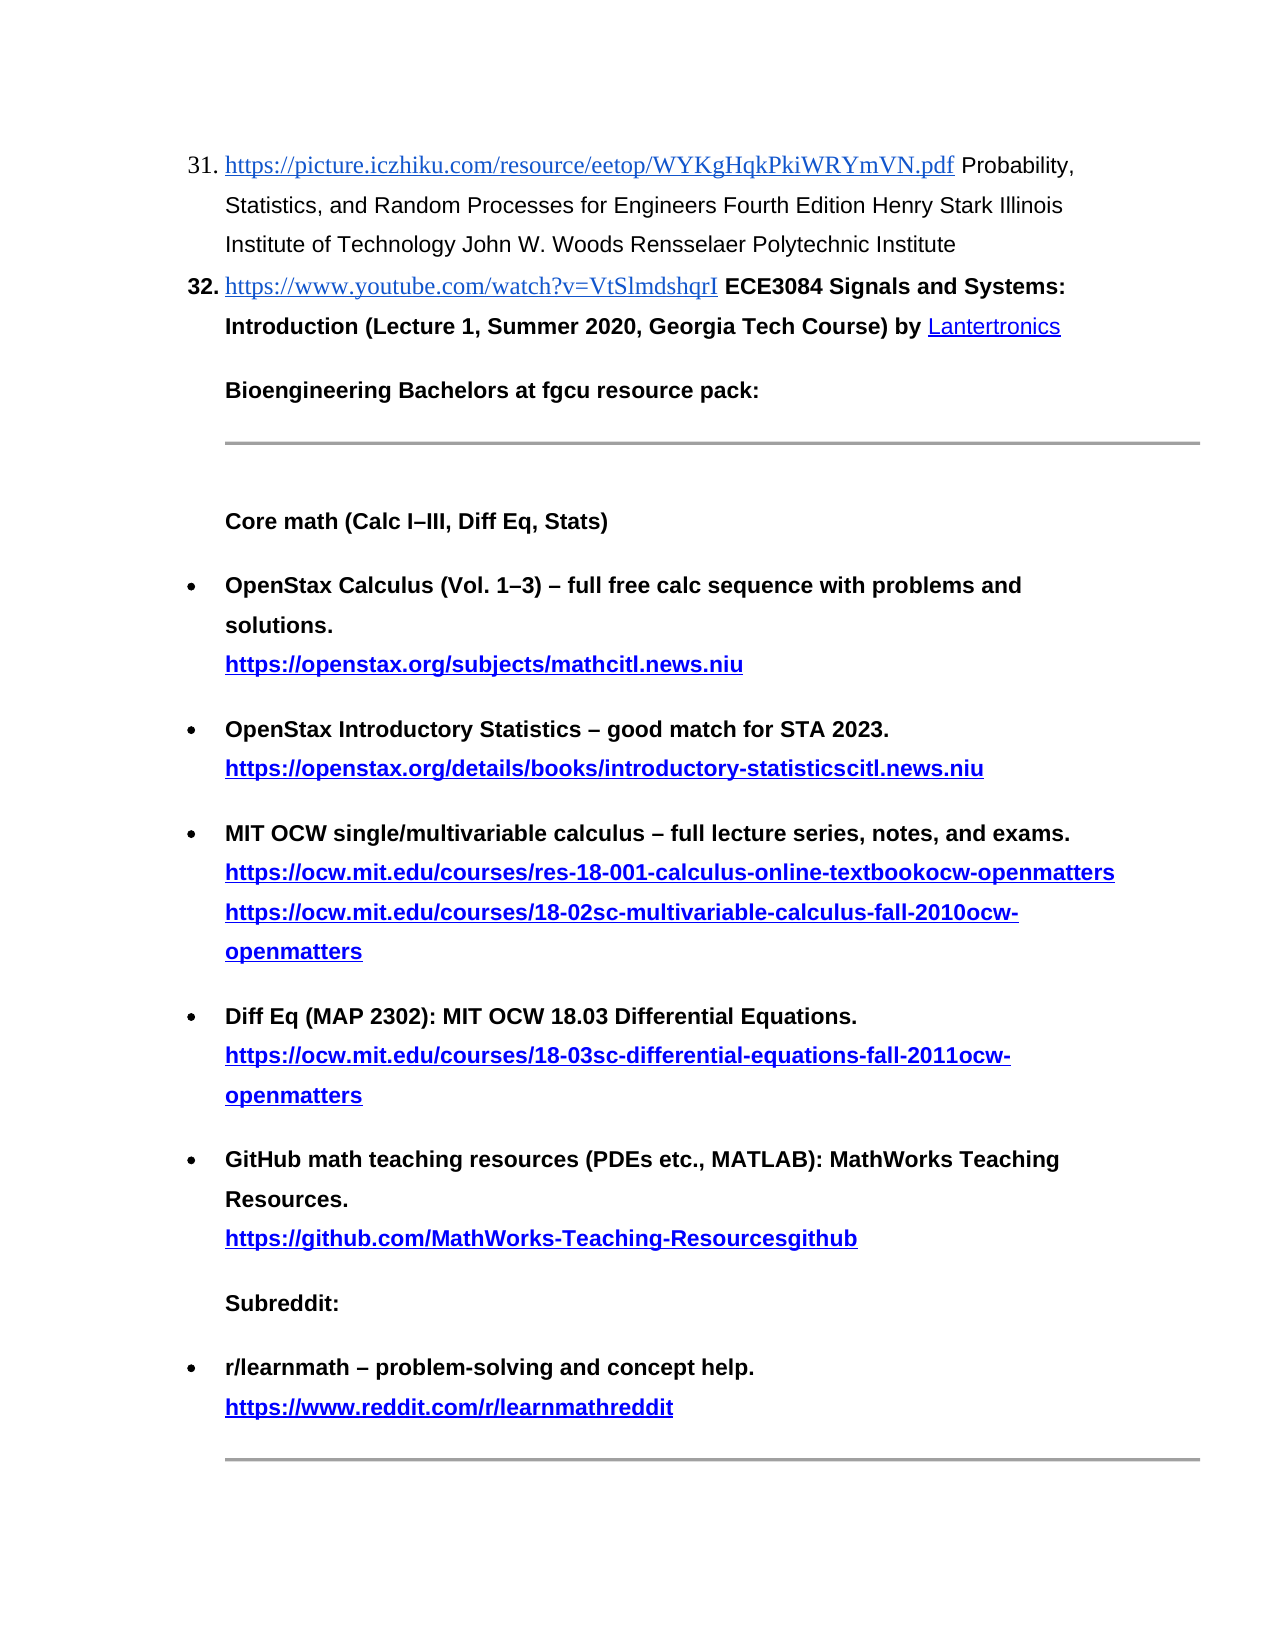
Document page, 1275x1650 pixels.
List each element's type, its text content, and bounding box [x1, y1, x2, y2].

list GitHub math teaching resources (PDEs etc., MATLAB): MathWorks Teaching Resources. https://github.com/MathWorks-Teaching-Resourcesgithub​ [187, 1146, 1125, 1252]
list https://picture.iczhiku.com/resource/eetop/WYKgHqkPkiWRYmVN.pdf Probability, Statistics, and Random Processes for Engineers Fourth Edition Henry Stark Illinois Institute of Technology John W. Woods Rensselaer Polytechnic Institute [187, 150, 1125, 258]
text Bioengineering Bachelors at fgcu resource pack: [225, 377, 1125, 403]
list Diff Eq (MAP 2302): MIT OCW 18.03 Differential Equations. https://ocw.mit.edu/courses/18-03sc-differential-equations-fall-2011ocw-openmatters​ [187, 1003, 1125, 1108]
text Core math (Calc I–III, Diff Eq, Stats) [225, 508, 1125, 534]
list https://www.youtube.com/watch?v=VtSlmdshqrI ECE3084 Signals and Systems: Introduction (Lecture 1, Summer 2020, Georgia Tech Course) by Lantertronics [187, 271, 1125, 339]
list OpenStax Introductory Statistics – good match for STA 2023. https://openstax.org/details/books/introductory-statisticscitl.news.niu​ [187, 716, 1125, 782]
list MIT OCW single/multivariable calculus – full lecture series, notes, and exams. https://ocw.mit.edu/courses/res-18-001-calculus-online-textbookocw-openmatters​ https://ocw.mit.edu/courses/18-02sc-multivariable-calculus-fall-2010ocw-openmatters​ [187, 820, 1125, 965]
list OpenStax Calculus (Vol. 1–3) – full free calc sequence with problems and solutions. https://openstax.org/subjects/mathcitl.news.niu​ [187, 572, 1125, 678]
list r/learnmath – problem-solving and concept help. https://www.reddit.com/r/learnmathreddit​ [187, 1354, 1125, 1420]
text Subreddit: [225, 1290, 1125, 1316]
